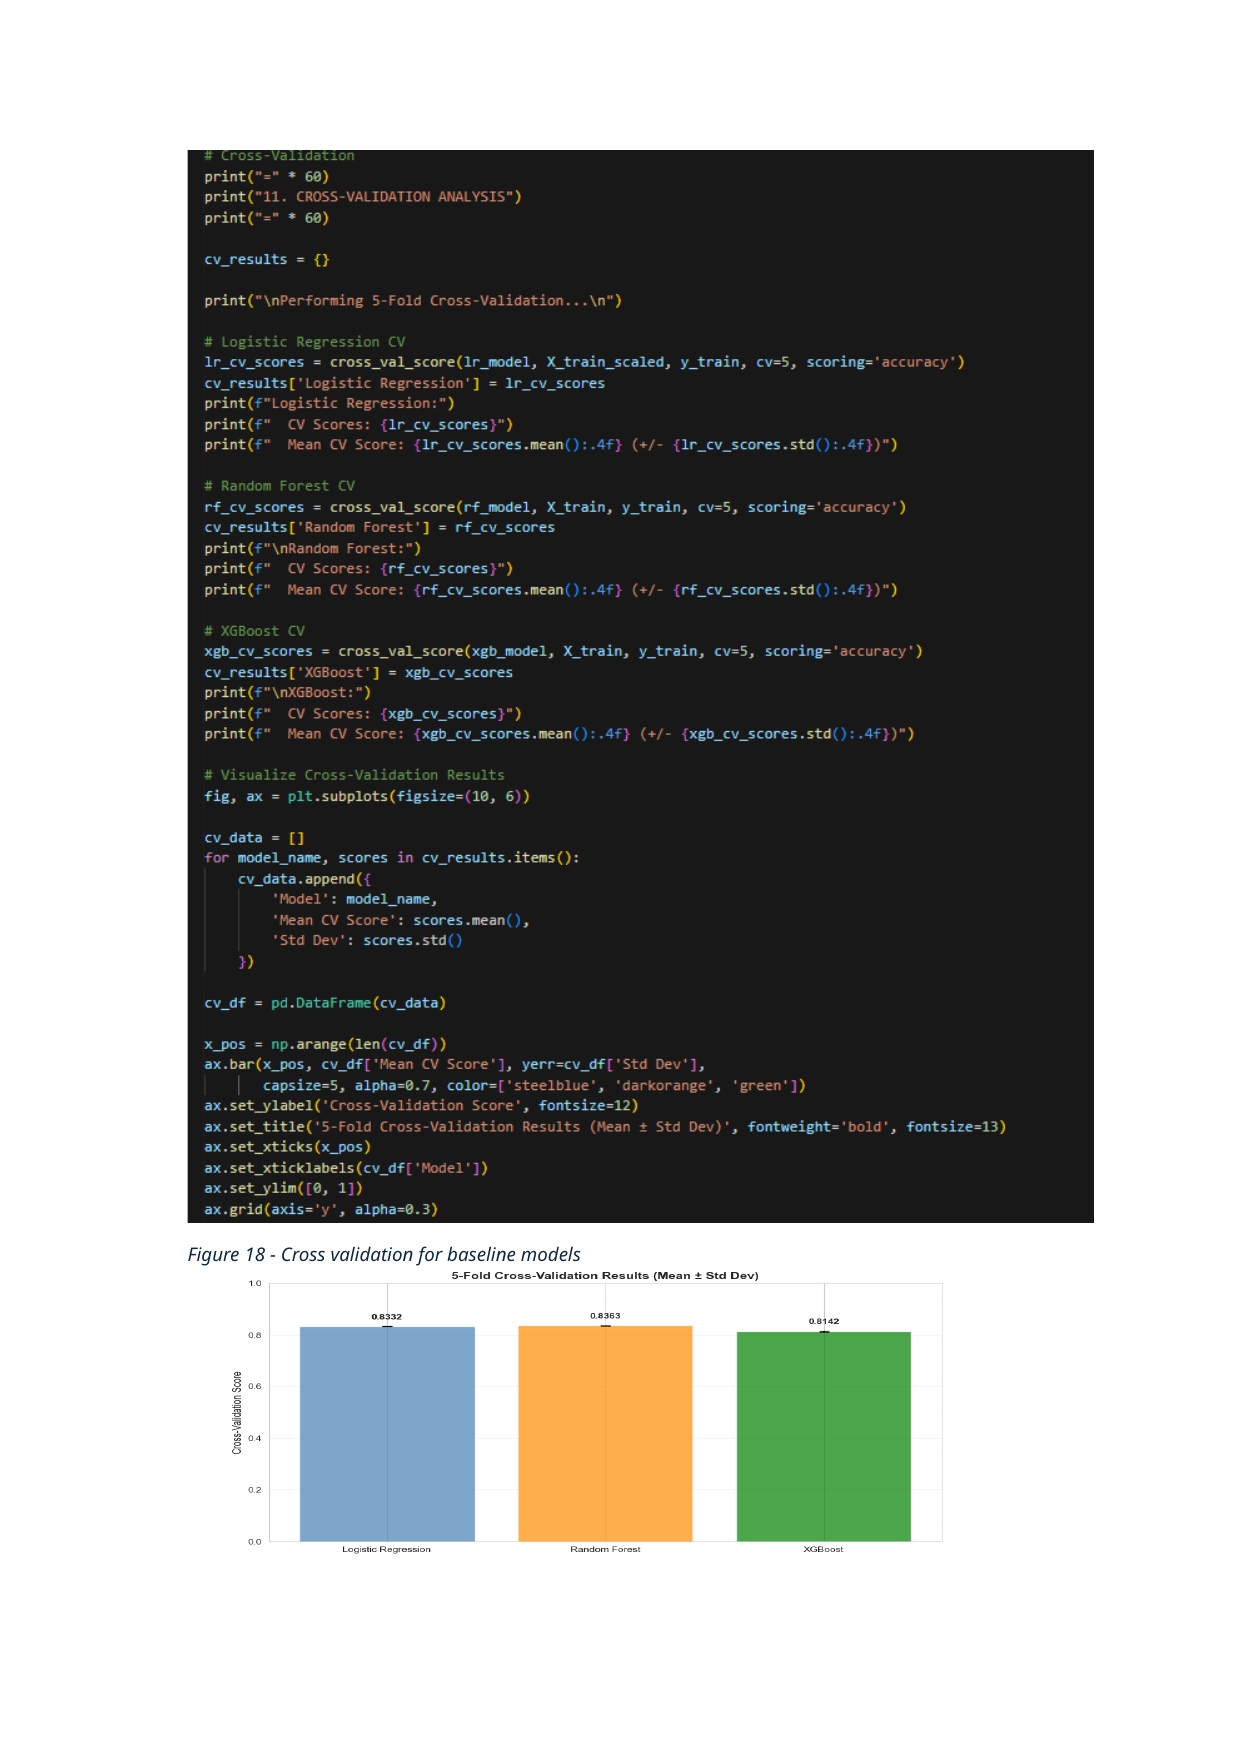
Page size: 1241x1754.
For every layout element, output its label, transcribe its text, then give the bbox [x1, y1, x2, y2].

picture [187, 150, 1094, 1223]
picture [225, 1267, 948, 1558]
